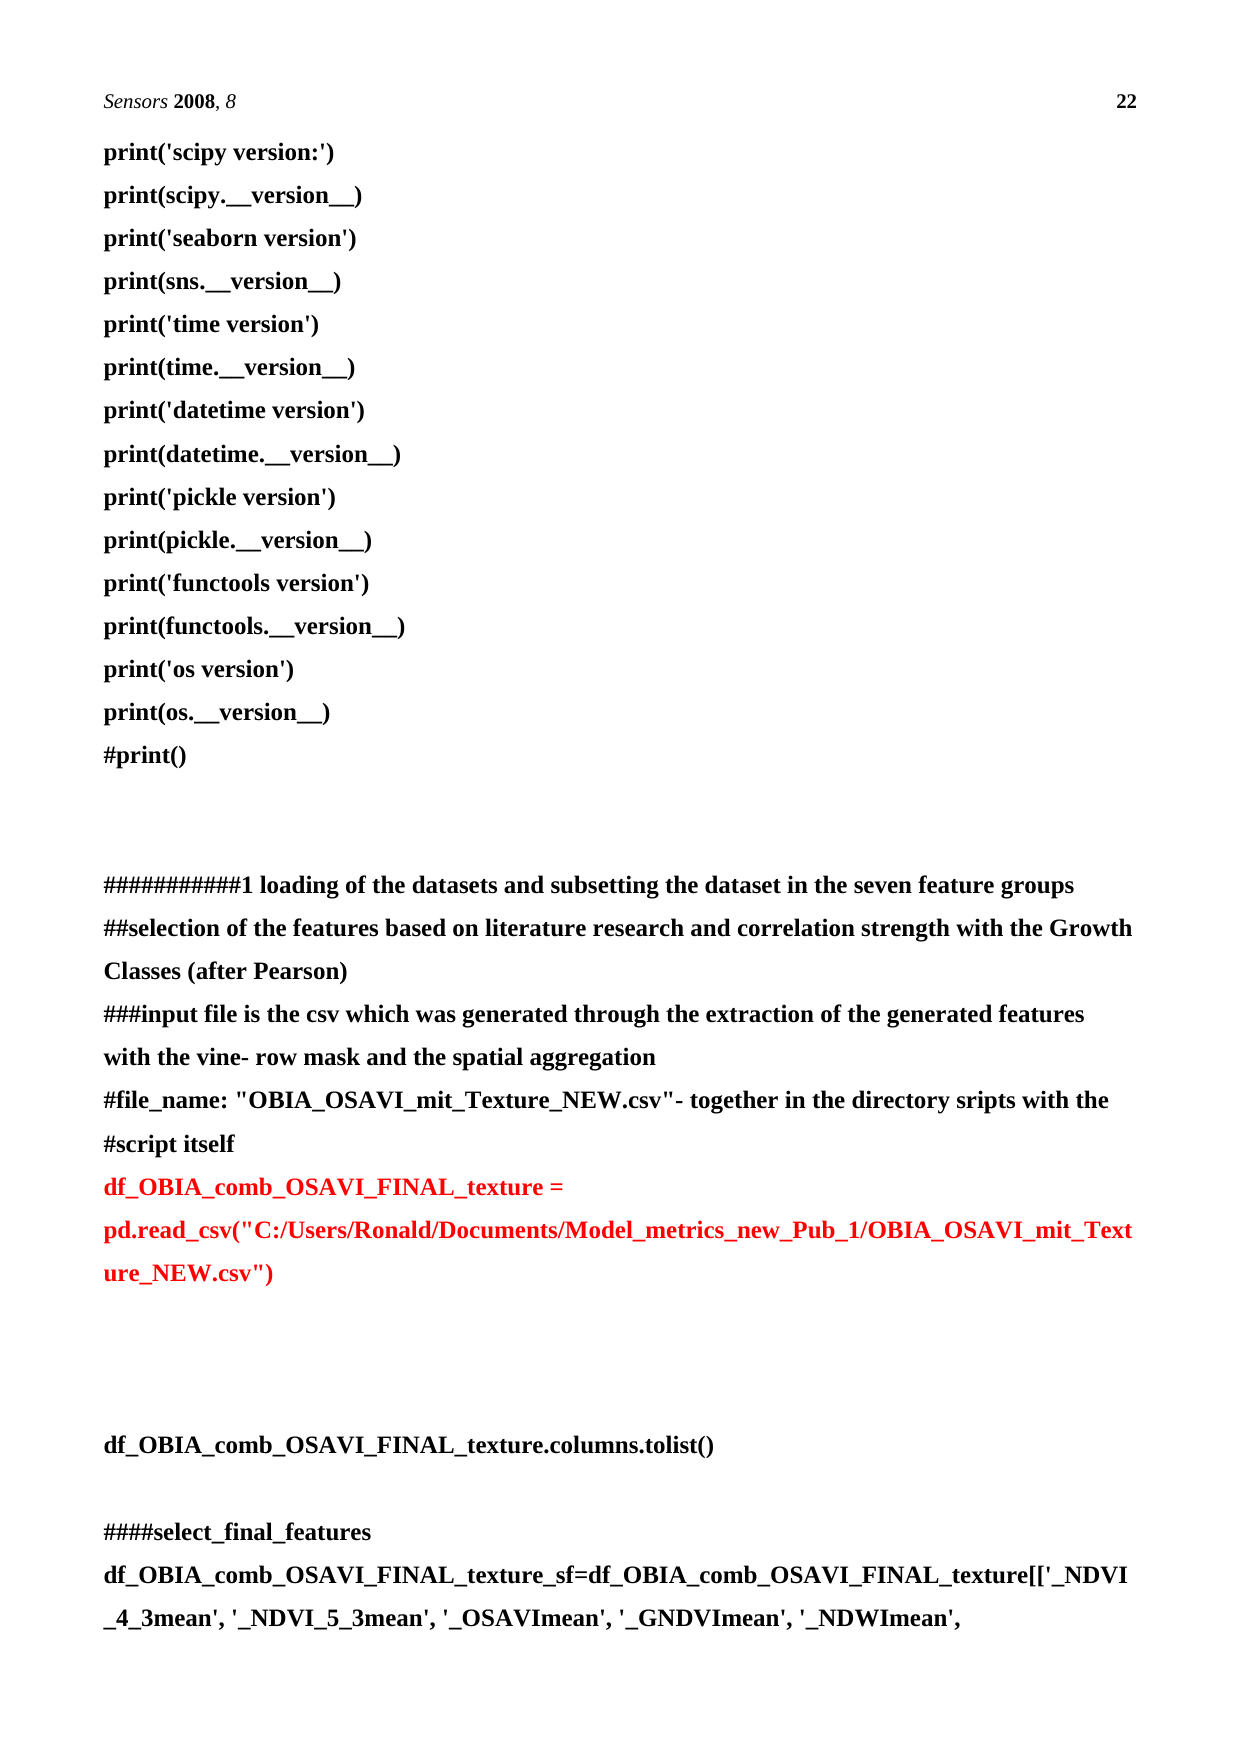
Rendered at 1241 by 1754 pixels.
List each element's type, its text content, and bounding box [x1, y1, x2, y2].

text print('os version') [103, 654, 1137, 683]
text df_OBIA_comb_OSAVI_FINAL_texture = pd.read_csv("C:/Users/Ronald/Documents/Model_metrics_new_Pub_1/OBIA_OSAVI_mit_Texture_NEW.csv") [103, 1172, 1137, 1287]
text print(datetime.__version__) [103, 439, 1137, 467]
text #print() [103, 741, 1137, 769]
text print('time version') [103, 309, 1137, 338]
text print('functools version') [103, 568, 1137, 597]
text ###input file is the csv which was generated through the extraction of the generated features with the vine- row mask and the spatial aggregation [103, 999, 1137, 1071]
text print(pickle.__version__) [103, 525, 1137, 554]
text print(scipy.__version__) [103, 180, 1137, 209]
text print('datetime version') [103, 396, 1137, 424]
text print('pickle version') [103, 482, 1137, 511]
text print(functools.__version__) [103, 611, 1137, 640]
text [103, 1560, 1137, 1632]
text print(sns.__version__) [103, 266, 1137, 295]
text print('scipy version:') [103, 137, 1137, 166]
text df_OBIA_comb_OSAVI_FINAL_texture.columns.tolist() [103, 1431, 1137, 1459]
text print('seaborn version') [103, 223, 1137, 252]
text #file_name: "OBIA_OSAVI_mit_Texture_NEW.csv"- together in the directory sripts with the #script itself [103, 1086, 1137, 1157]
text ##selection of the features based on literature research and correlation strength with the Growth Classes (after Pearson) [103, 913, 1137, 985]
text print(time.__version__) [103, 352, 1137, 381]
text ###########1 loading of the datasets and subsetting the dataset in the seven feature groups [103, 870, 1137, 899]
text print(os.__version__) [103, 697, 1137, 726]
text ####select_final_features [103, 1517, 1137, 1546]
